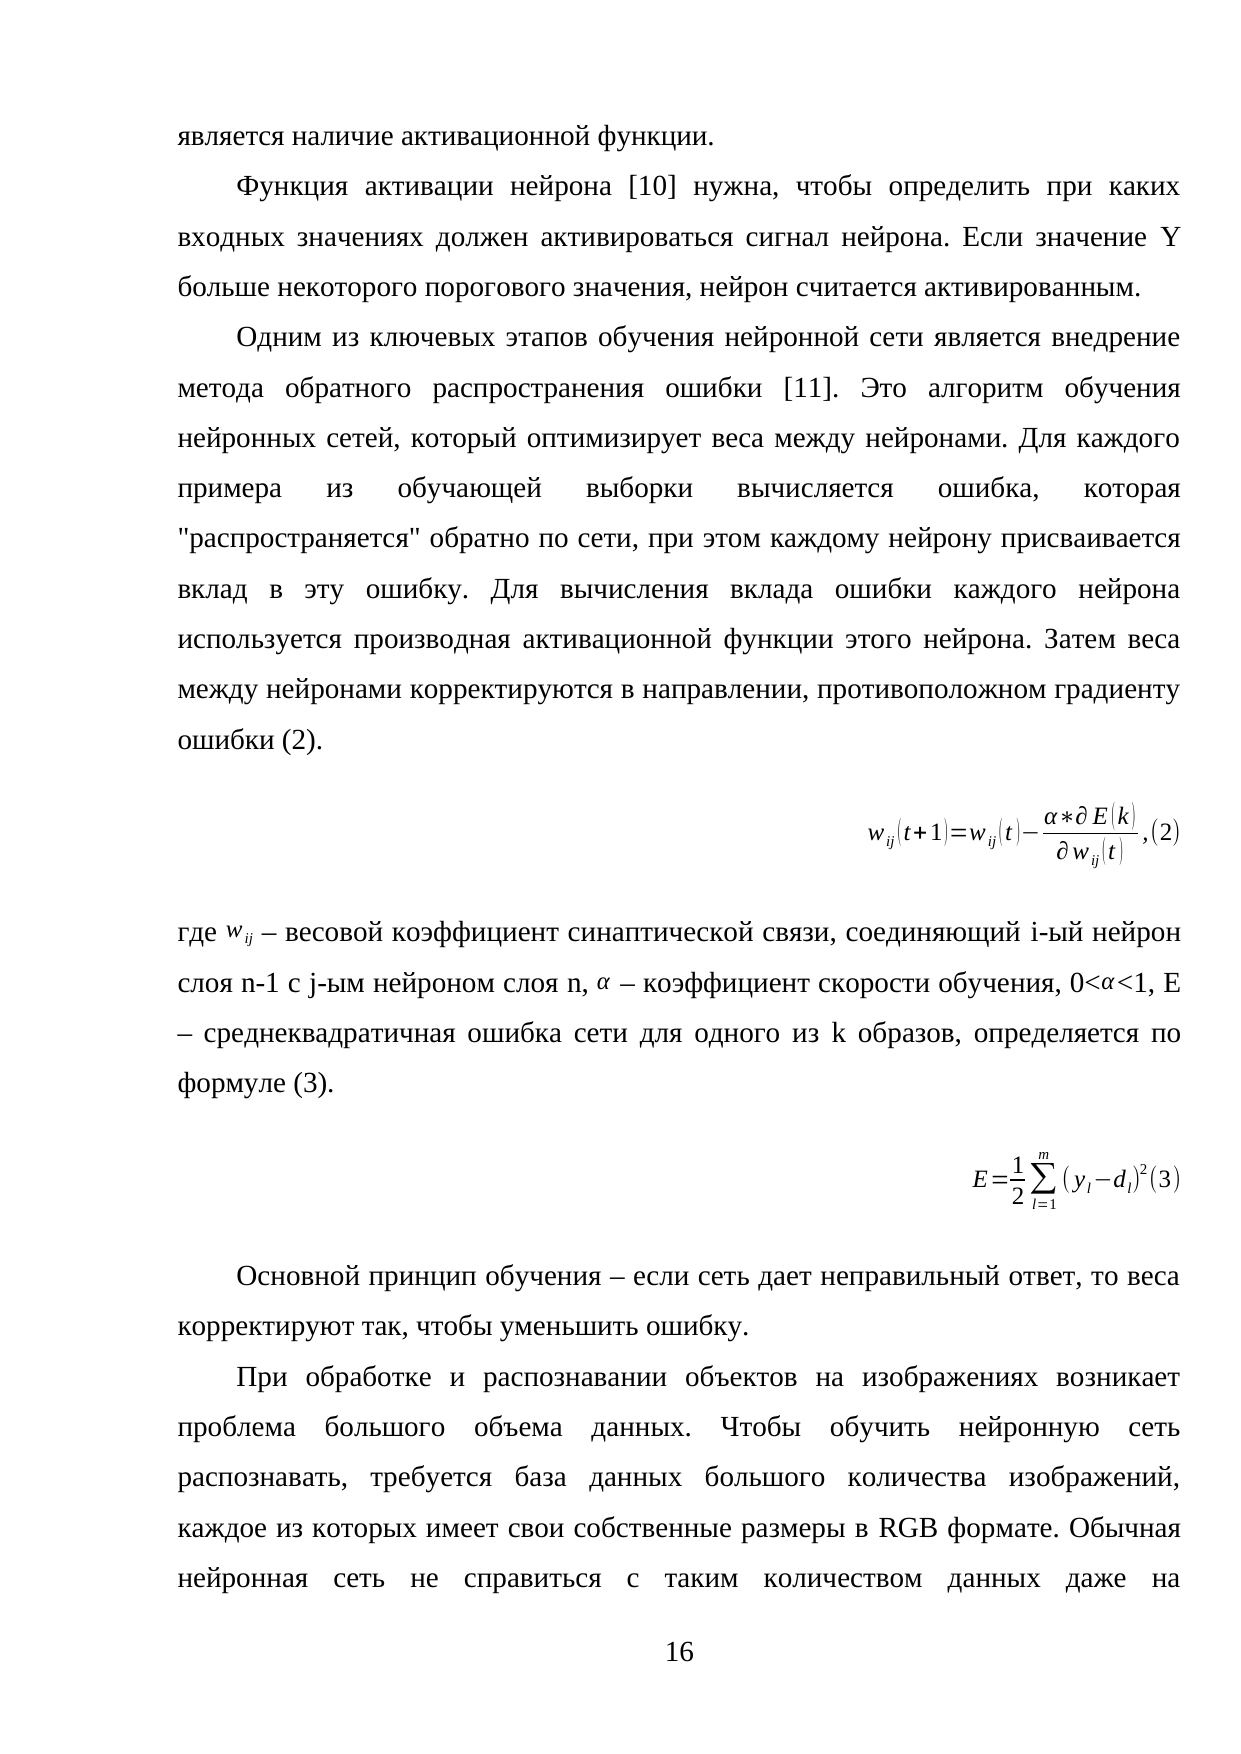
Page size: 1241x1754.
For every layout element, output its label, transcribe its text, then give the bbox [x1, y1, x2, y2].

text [177, 1359, 1181, 1593]
text где – весовой коэффициент синаптической связи, соединяющий i-ый нейрон слоя n-1 с j-ым нейроном слоя n, – коэффициент скорости обучения, 0<<1, E – среднеквадратичная ошибка сети для одного из k образов, определяется по формуле (3). [177, 914, 1181, 1099]
text Функция активации нейрона [10] нужна, чтобы определить при каких входных значениях должен активироваться сигнал нейрона. Если значение Y больше некоторого порогового значения, нейрон считается активированным. [177, 168, 1181, 303]
text Одним из ключевых этапов обучения нейронной сети является внедрение метода обратного распространения ошибки [11]. Это алгоритм обучения нейронных сетей, который оптимизирует веса между нейронами. Для каждого примера из обучающей выборки вычисляется ошибка, которая "распространяется" обратно по сети, при этом каждому нейрону присваивается вклад в эту ошибку. Для вычисления вклада ошибки каждого нейрона используется производная активационной функции этого нейрона. Затем веса между нейронами корректируются в направлении, противоположном градиенту ошибки (2). [177, 319, 1181, 755]
text Основной принцип обучения – если сеть дает неправильный ответ, то веса корректируют так, чтобы уменьшить ошибку. [177, 1258, 1181, 1342]
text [177, 118, 1181, 152]
